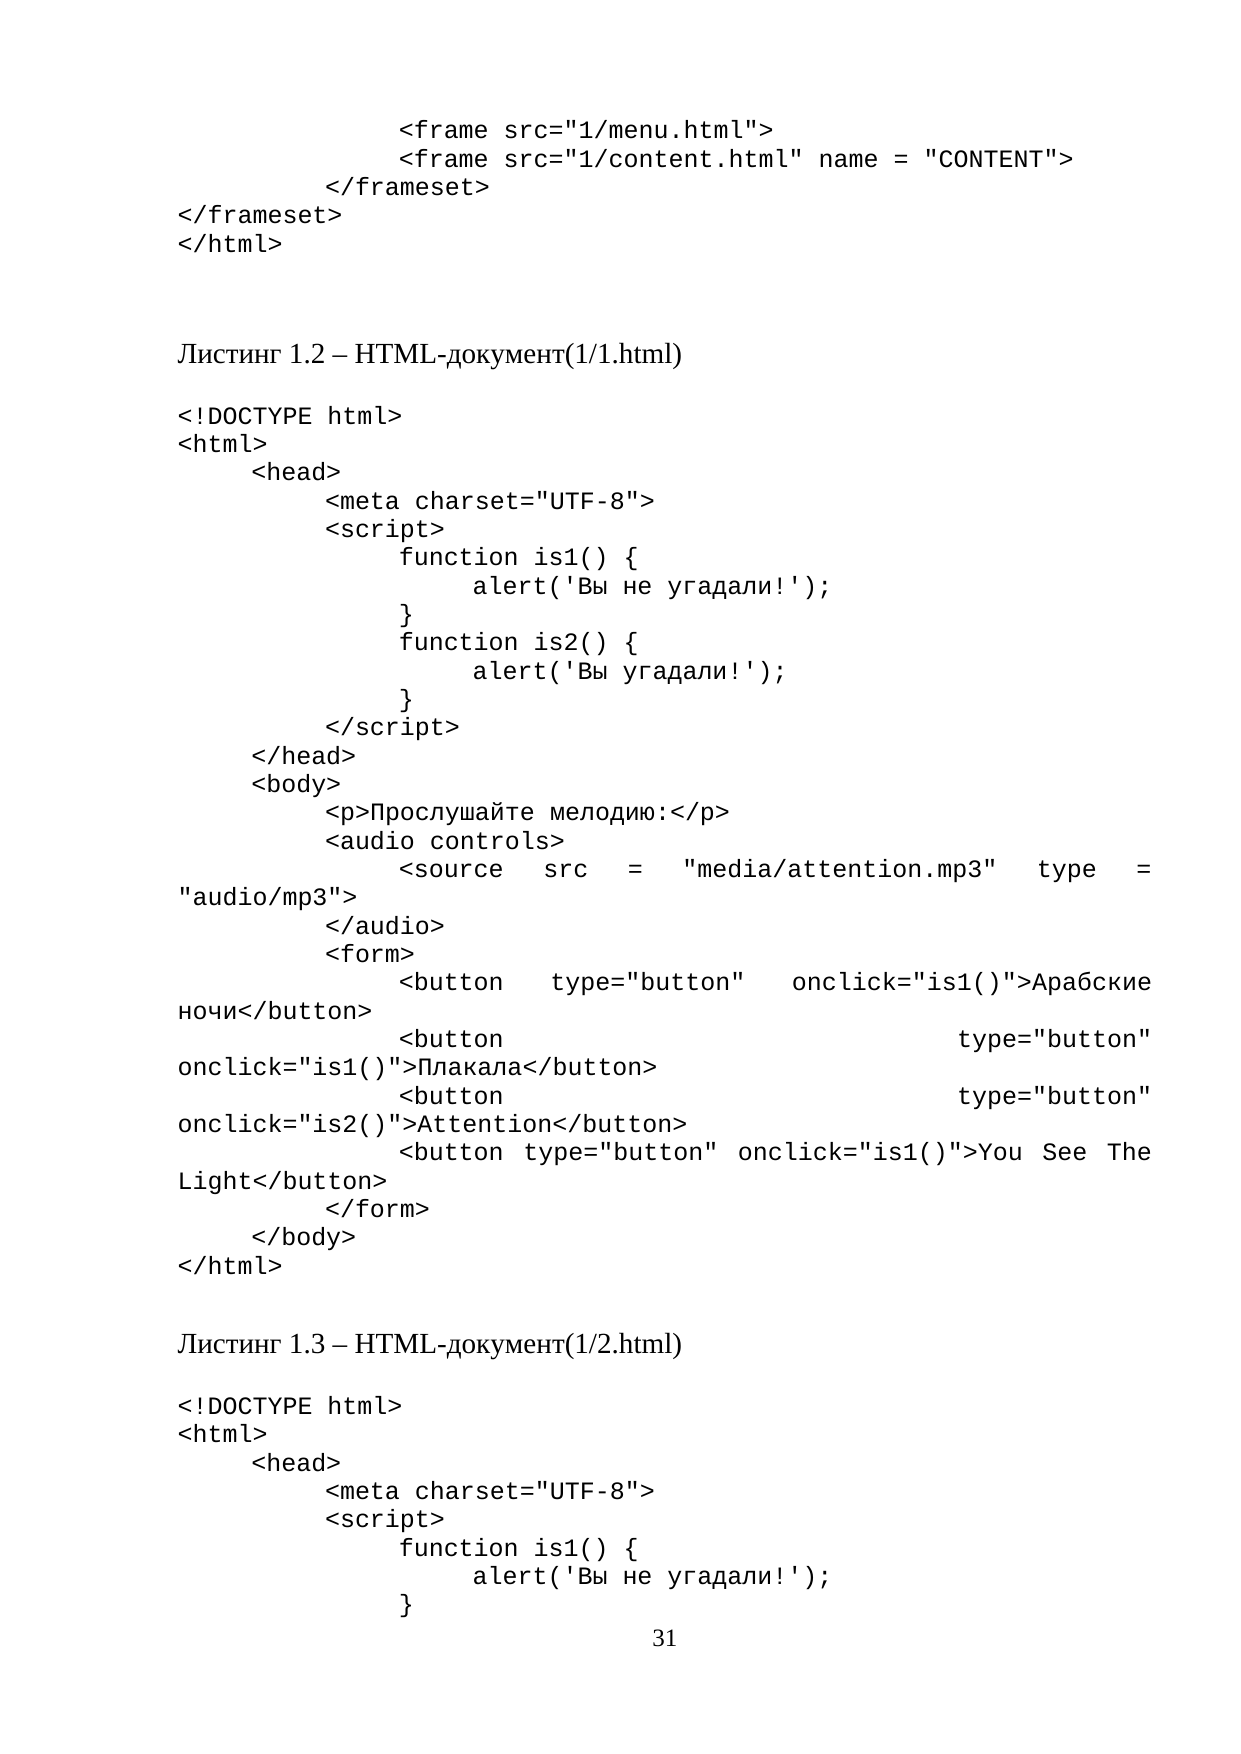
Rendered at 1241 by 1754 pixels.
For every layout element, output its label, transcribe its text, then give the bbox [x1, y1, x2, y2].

text <button type="button" onclick="is1()">You See The Light</button> [177, 1140, 1152, 1197]
text <body> [177, 772, 1152, 800]
text <!DOCTYPE html> [177, 1393, 1152, 1422]
text </head> [177, 743, 1152, 772]
text <script> [177, 1507, 1152, 1535]
text function is1() { [177, 1535, 1152, 1563]
text <button type="button" onclick="is1()">Арабские ночи</button> [177, 970, 1152, 1027]
text <html> [177, 1422, 1152, 1450]
text <frame src="1/menu.html"> [177, 118, 1152, 146]
text Листинг 1.3 – HTML-документ(1/2.html) [177, 1327, 1152, 1360]
text <head> [177, 460, 1152, 488]
text </html> [177, 1253, 1152, 1282]
text } [177, 602, 1152, 630]
text } [177, 1592, 1152, 1620]
text function is2() { [177, 630, 1152, 658]
text <source src = "media/attention.mp3" type = "audio/mp3"> [177, 857, 1152, 913]
text </body> [177, 1225, 1152, 1253]
text <frame src="1/content.html" name = "CONTENT"> [177, 146, 1152, 175]
text </frameset> [177, 175, 1152, 203]
text alert('Вы не угадали!'); [177, 573, 1152, 602]
text function is1() { [177, 545, 1152, 573]
text <button type="button" onclick="is1()">Плакала</button> [177, 1027, 1152, 1083]
text <script> [177, 517, 1152, 545]
text } [177, 687, 1152, 715]
text <meta charset="UTF-8"> [177, 1478, 1152, 1507]
text alert('Вы не угадали!'); [177, 1563, 1152, 1592]
text </audio> [177, 913, 1152, 942]
text <html> [177, 432, 1152, 460]
text <meta charset="UTF-8"> [177, 488, 1152, 517]
text <form> [177, 942, 1152, 970]
text <button type="button" onclick="is2()">Attention</button> [177, 1083, 1152, 1140]
text </script> [177, 715, 1152, 743]
text </form> [177, 1197, 1152, 1225]
text <p>Прослушайте мелодию:</p> [177, 800, 1152, 828]
text </frameset> [177, 203, 1152, 231]
text alert('Вы угадали!'); [177, 658, 1152, 687]
text </html> [177, 231, 1152, 260]
text <audio controls> [177, 828, 1152, 857]
text <!DOCTYPE html> [177, 403, 1152, 432]
text <head> [177, 1450, 1152, 1478]
text Листинг 1.2 – HTML-документ(1/1.html) [177, 336, 1152, 370]
